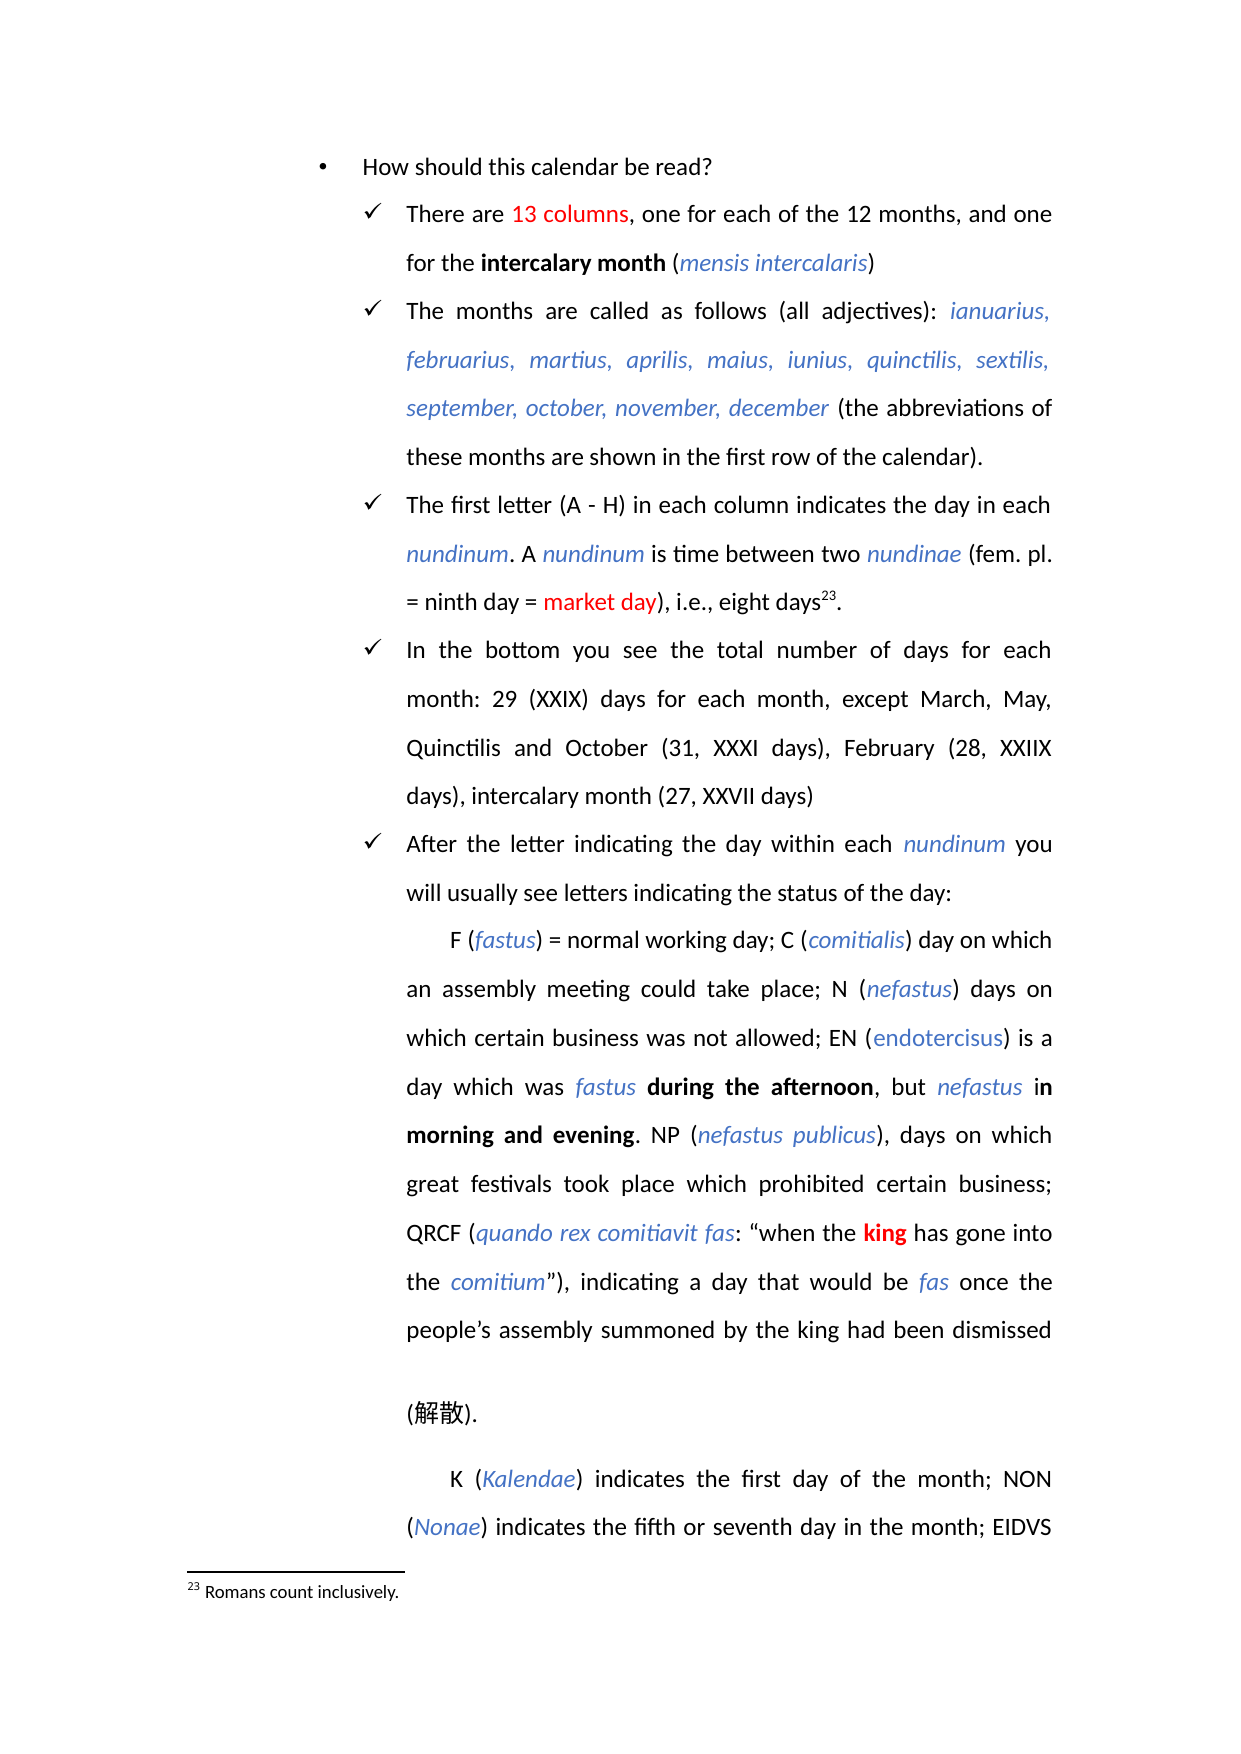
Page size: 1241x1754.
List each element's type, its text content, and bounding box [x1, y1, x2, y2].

list The first letter (A - H) in each column indicates the day in each nundinum. A nundinum is time between two nundinae (fem. pl. = ninth day = market day), i.e., eight days. [362, 488, 1053, 618]
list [406, 1462, 1053, 1543]
list F (fastus) = normal working day; C (comitialis) day on which an assembly meeting could take place; N (nefastus) days on which certain business was not allowed; EN (endotercisus) is a day which was fastus during the afternoon, but nefastus in morning and evening. NP (nefastus publicus), days on which great festivals took place which prohibited certain business; QRCF (quando rex comitiavit fas: “when the king has gone into the comitium”), indicating a day that would be fas once the people’s assembly summoned by the king had been dismissed (解散). [406, 924, 1053, 1444]
list In the bottom you see the total number of days for each month: 29 (XXIX) days for each month, except March, May, Quinctilis and October (31, XXXI days), February (28, XXIIX days), intercalary month (27, XXVII days) [362, 633, 1053, 812]
list There are 13 columns, one for each of the 12 months, and one for the intercalary month (mensis intercalaris) [362, 198, 1053, 279]
list How should this calendar be read? [319, 150, 1053, 182]
list The months are called as follows (all adjectives): ianuarius, februarius, martius, aprilis, maius, iunius, quinctilis, sextilis, september, october, november, december (the abbreviations of these months are shown in the first row of the calendar). [362, 294, 1053, 473]
list After the letter indicating the day within each nundinum you will usually see letters indicating the status of the day: [362, 827, 1053, 908]
